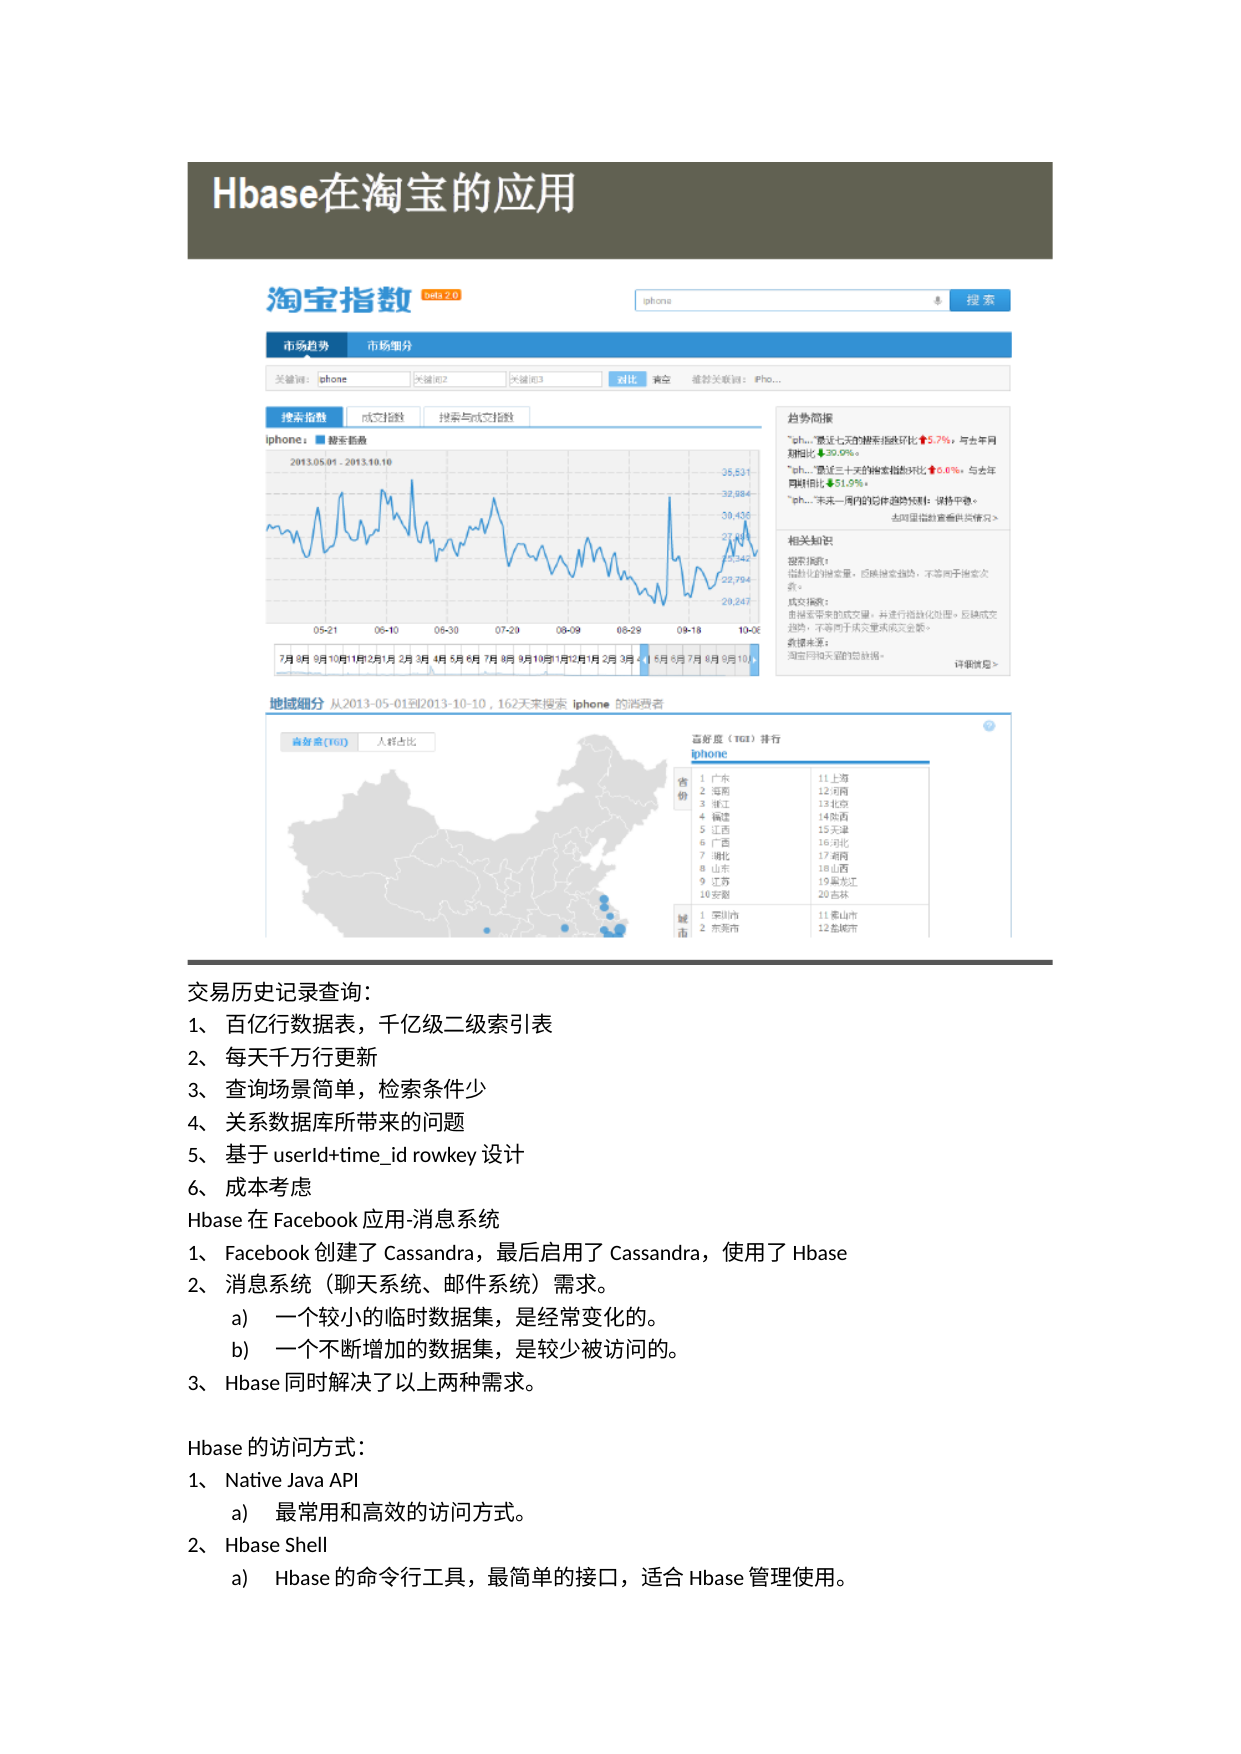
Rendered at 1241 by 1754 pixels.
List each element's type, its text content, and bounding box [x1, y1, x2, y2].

text Hbase在Facebook应用-消息系统 [187, 1202, 1053, 1234]
list Hbase同时解决了以上两种需求。 [187, 1364, 1053, 1397]
list 最常用和高效的访问方式。 [231, 1494, 1053, 1527]
text Hbase的访问方式： [187, 1429, 1053, 1462]
list 一个不断增加的数据集，是较少被访问的。 [231, 1332, 1053, 1364]
list Hbase的命令行工具，最简单的接口，适合Hbase管理使用。 [231, 1559, 1053, 1592]
list Facebook创建了Cassandra，最后启用了Cassandra，使用了Hbase [187, 1234, 1053, 1267]
list 成本考虑 [187, 1169, 1053, 1202]
list 一个较小的临时数据集，是经常变化的。 [231, 1299, 1053, 1332]
list 关系数据库所带来的问题 [187, 1104, 1053, 1137]
list 每天千万行更新 [187, 1039, 1053, 1072]
picture [187, 162, 1053, 965]
list Hbase Shell [187, 1527, 1053, 1559]
list 基于userId+time_id rowkey设计 [187, 1137, 1053, 1169]
list 百亿行数据表，千亿级二级索引表 [187, 1007, 1053, 1039]
list 查询场景简单，检索条件少 [187, 1072, 1053, 1104]
list Native Java API [187, 1462, 1053, 1494]
list 消息系统（聊天系统、邮件系统）需求。 [187, 1267, 1053, 1299]
text 交易历史记录查询： [187, 974, 1053, 1007]
